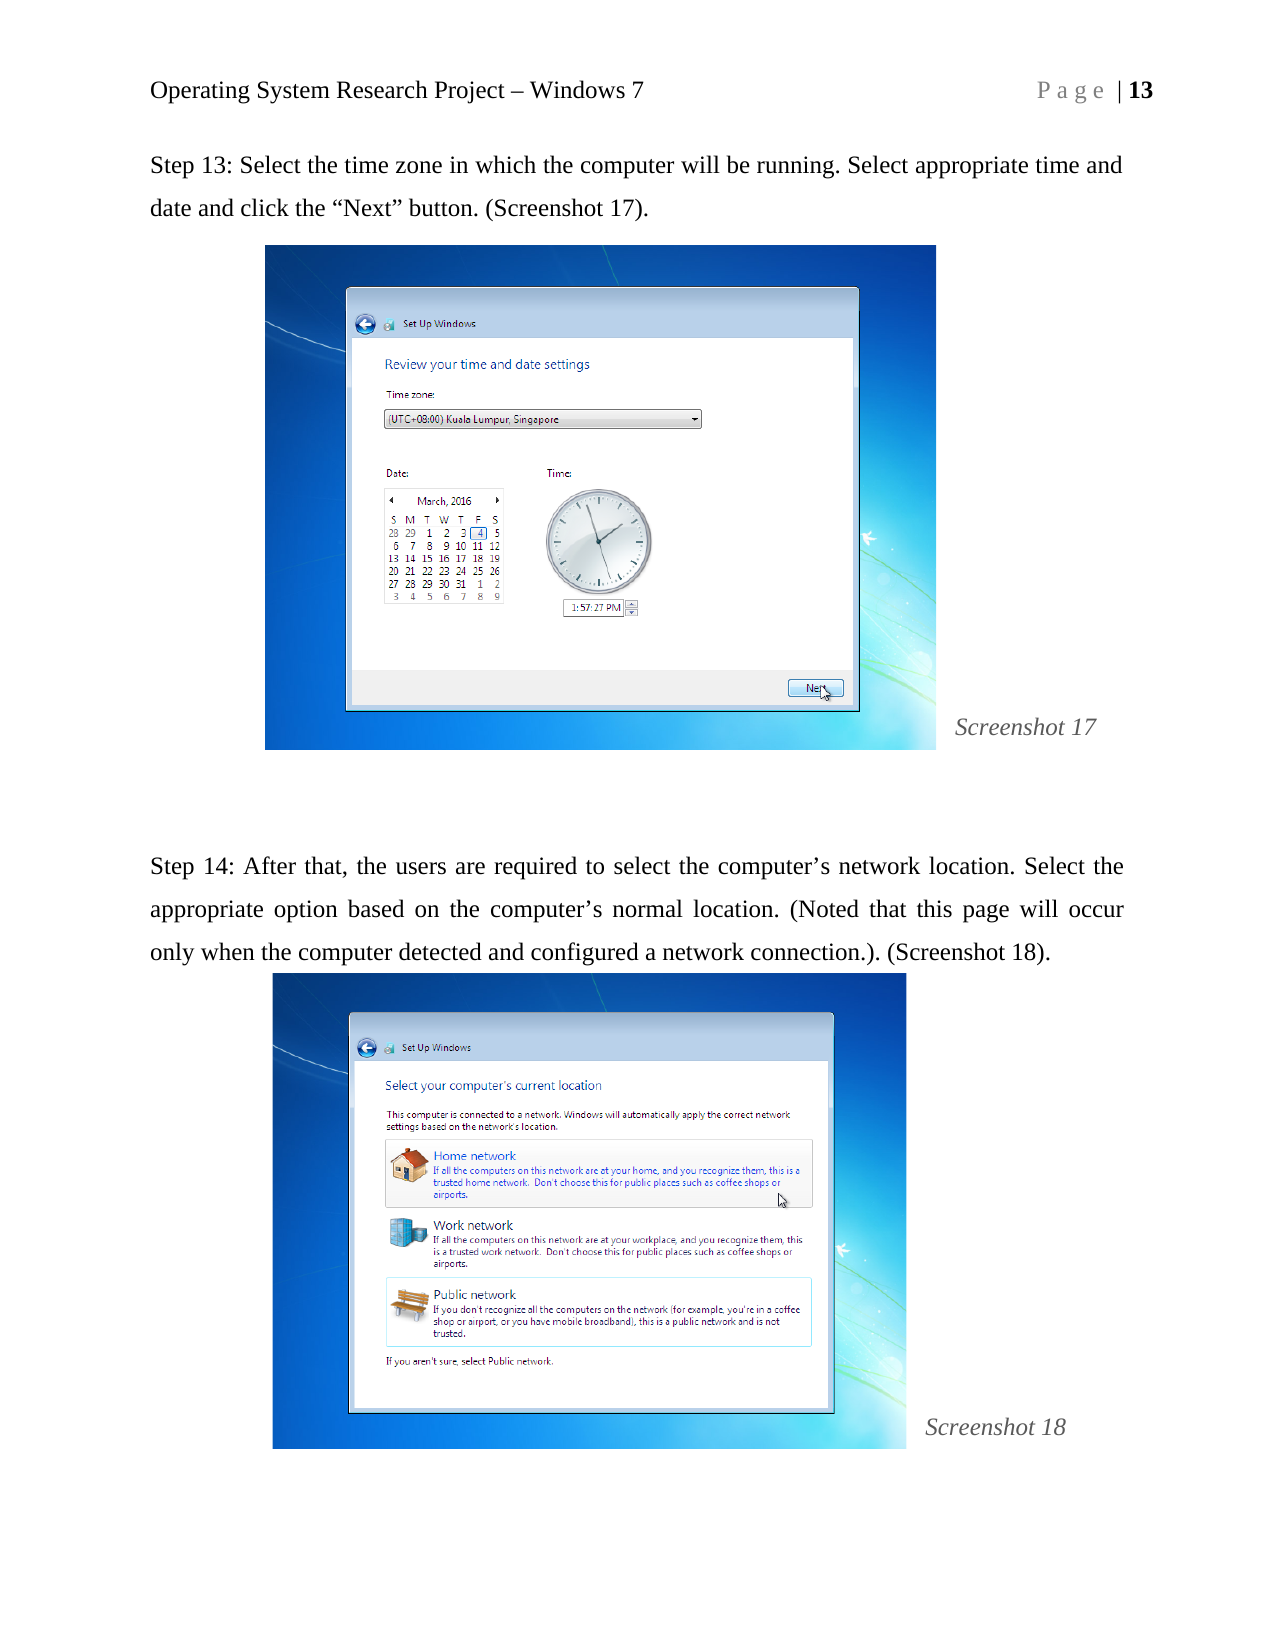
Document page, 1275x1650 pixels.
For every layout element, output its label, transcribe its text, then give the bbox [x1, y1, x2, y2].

picture [264, 245, 936, 748]
text Step 14: After that, the users are required to select the computer’s network location. Select the appropriate option based on the computer’s normal location. (Noted that this page will occur only when the computer detected and configured a network connection.). (Screenshot 18).Step 15: The following screen will occur which indicate that the computer is finalizing the installation process (Screenshot 19), followed by the Windows 7 “Welcome” screen. (Screenshot 20). [150, 851, 1125, 966]
text Step 13: Select the time zone in which the computer will be running. Select appropriate time and date and click the “Next” button. (Screenshot 17). [150, 150, 1125, 222]
picture [271, 973, 906, 1448]
